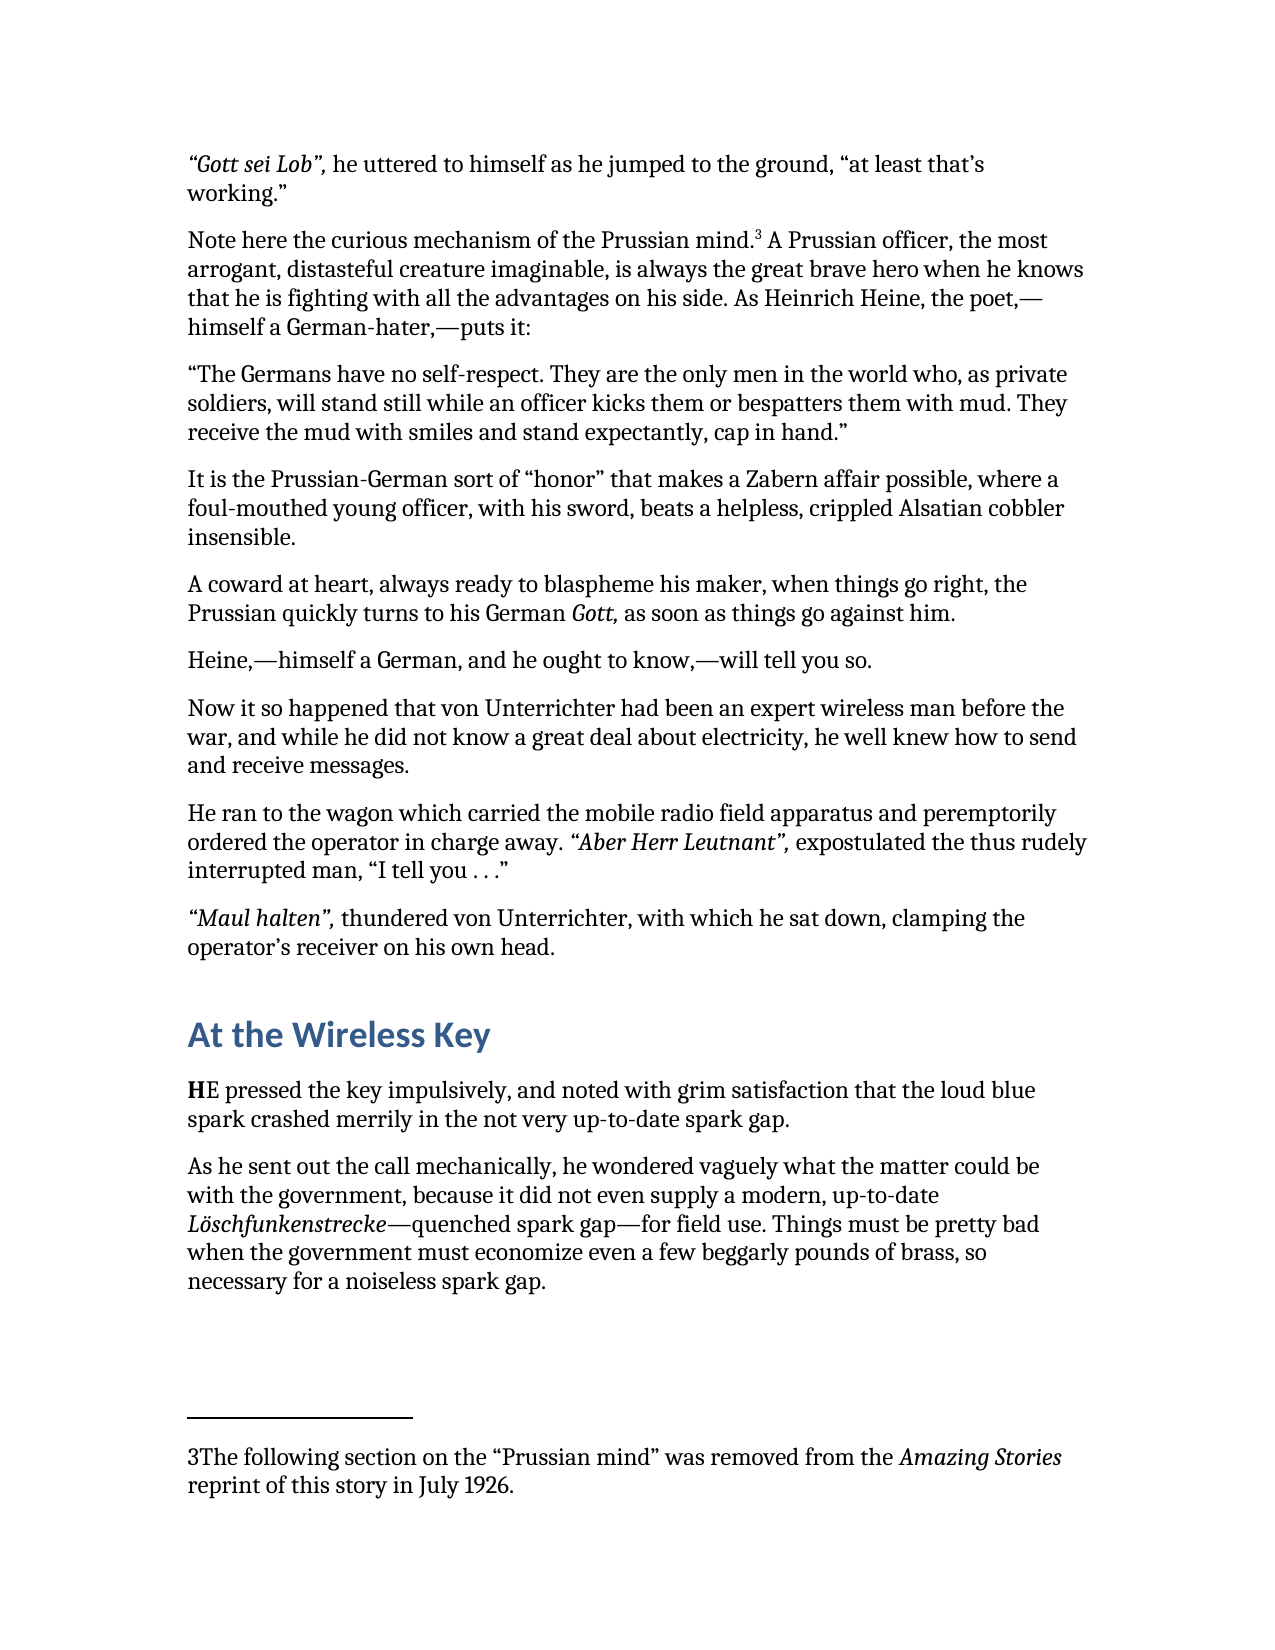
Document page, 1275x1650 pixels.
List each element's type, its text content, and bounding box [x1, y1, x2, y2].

text “The Germans have no self-respect. They are the only men in the world who, as private soldiers, will stand still while an officer kicks them or bespatters them with mud. They receive the mud with smiles and stand expectantly, cap in hand.” [187, 360, 1087, 446]
text “Maul halten”, thundered von Unterrichter, with which he sat down, clamping the operator’s receiver on his own head. [187, 904, 1087, 961]
text It is the Prussian-German sort of “honor” that makes a Zabern affair possible, where a foul-mouthed young officer, with his sword, beats a helpless, crippled Alsatian cobbler insensible. [187, 465, 1087, 551]
text Now it so happened that von Unterrichter had been an expert wireless man before the war, and while he did not know a great deal about electricity, he well knew how to send and receive messages. [187, 694, 1087, 780]
subtitle At the Wireless Key [187, 1011, 1087, 1057]
text HE pressed the key impulsively, and noted with grim satisfaction that the loud blue spark crashed merrily in the not very up-to-date spark gap. [187, 1076, 1087, 1133]
text Note here the curious mechanism of the Prussian mind. A Prussian officer, the most arrogant, distasteful creature imaginable, is always the great brave hero when he knows that he is fighting with all the advantages on his side. As Heinrich Heine, the poet,—himself a German-hater,—puts it: [187, 226, 1087, 341]
text “Gott sei Lob”, he uttered to himself as he jumped to the ground, “at least that’s working.” [187, 150, 1087, 207]
text He ran to the wagon which carried the mobile radio field apparatus and peremptorily ordered the operator in charge away. “Aber Herr Leutnant”, expostulated the thus rudely interrupted man, “I tell you . . .” [187, 799, 1087, 885]
text Heine,—himself a German, and he ought to know,—will tell you so. [187, 646, 1087, 675]
text A coward at heart, always ready to blaspheme his maker, when things go right, the Prussian quickly turns to his German Gott, as soon as things go against him. [187, 570, 1087, 627]
text As he sent out the call mechanically, he wondered vaguely what the matter could be with the government, because it did not even supply a modern, up-to-date Löschfunkenstrecke—quenched spark gap—for field use. Things must be pretty bad when the government must economize even a few beggarly pounds of brass, so necessary for a noiseless spark gap. [187, 1152, 1087, 1296]
